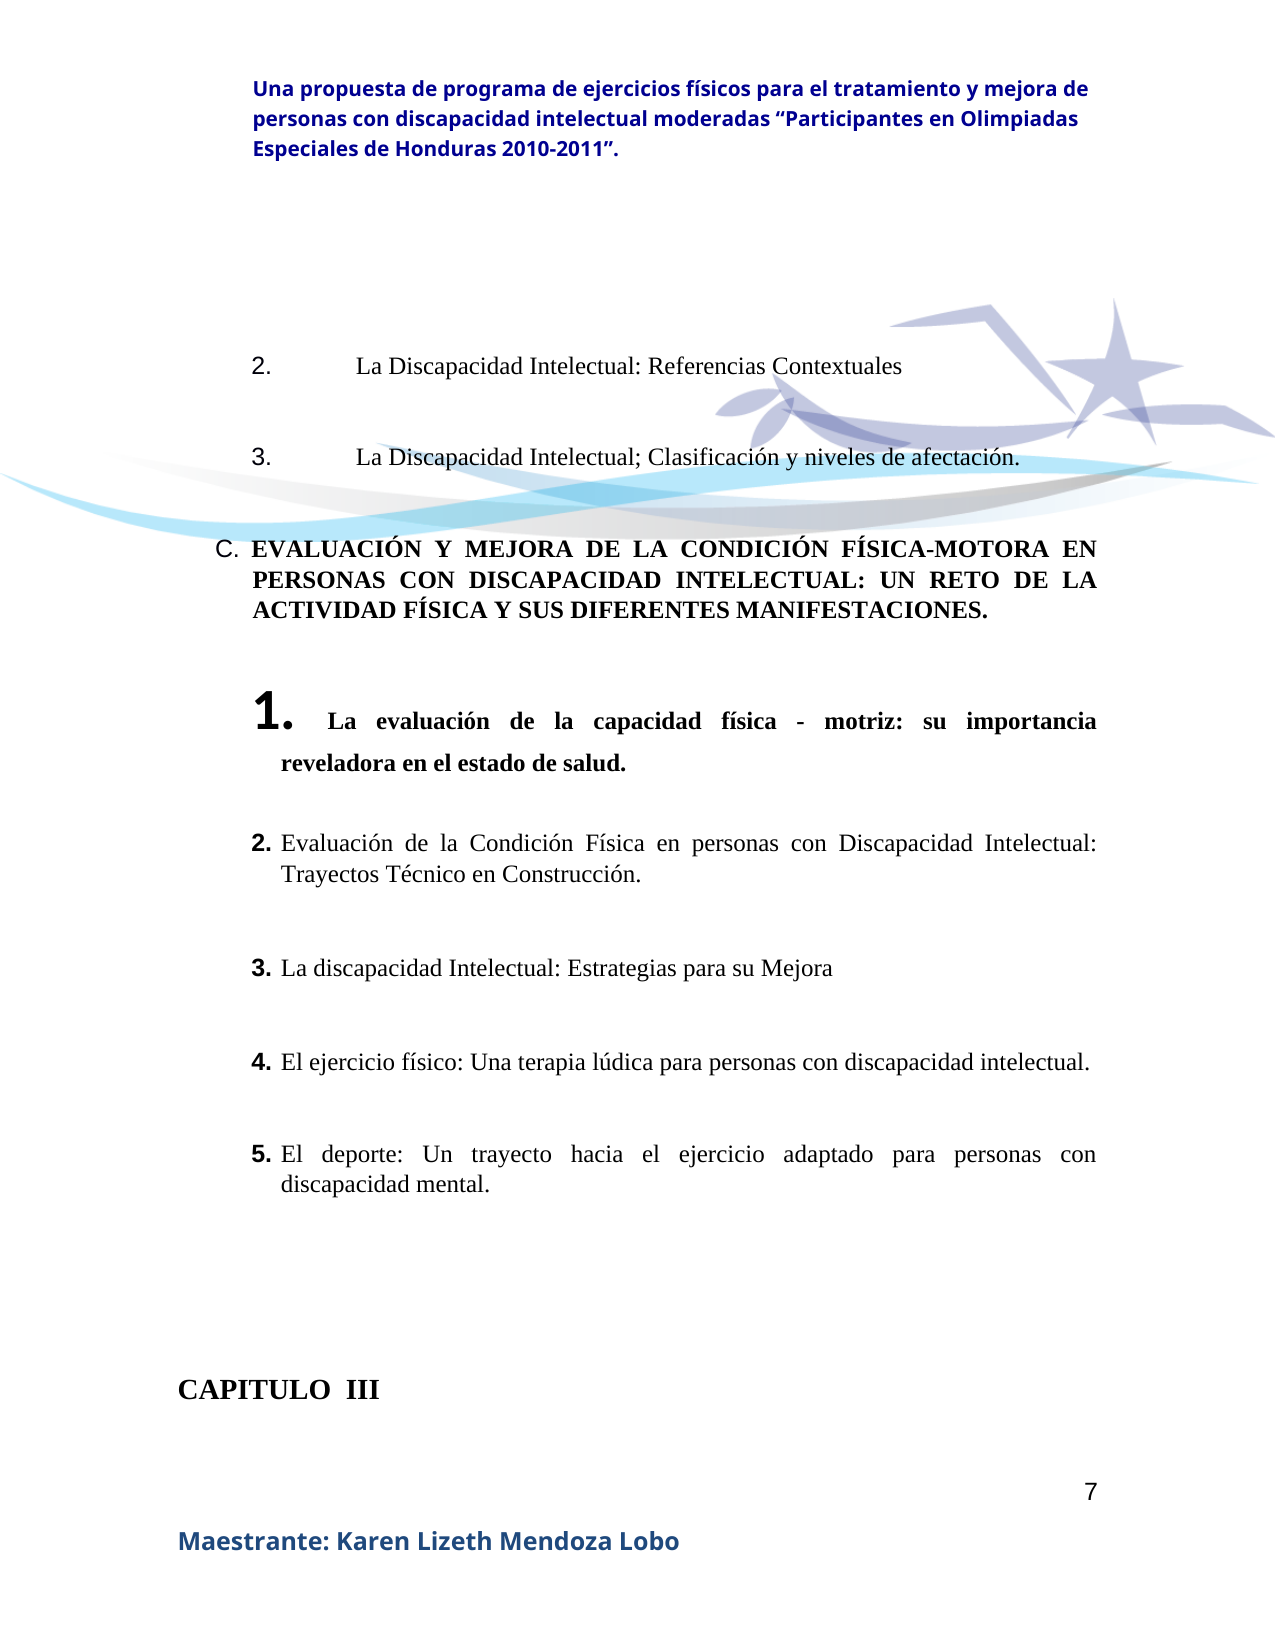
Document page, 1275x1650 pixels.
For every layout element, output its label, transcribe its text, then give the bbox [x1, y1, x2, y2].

list EVALUACIÓN Y MEJORA DE LA CONDICIÓN FÍSICA-MOTORA EN PERSONAS CON DISCAPACIDAD INTELECTUAL: UN RETO DE LA ACTIVIDAD FÍSICA Y SUS DIFERENTES MANIFESTACIONES. [215, 534, 1098, 624]
list La discapacidad Intelectual: Estrategias para su Mejora [251, 953, 1098, 982]
title CAPITULO III [177, 1372, 1098, 1406]
list El deporte: Un trayecto hacia el ejercicio adaptado para personas con discapacidad mental. [251, 1139, 1098, 1198]
list La Discapacidad Intelectual; Clasificación y niveles de afectación. [251, 442, 1098, 471]
picture [0, 298, 1275, 542]
list Evaluación de la Condición Física en personas con Discapacidad Intelectual: Trayectos Técnico en Construcción. [251, 828, 1098, 888]
title La evaluación de la capacidad física - motriz: su importancia reveladora en el estado de salud. [251, 673, 1098, 777]
list El ejercicio físico: Una terapia lúdica para personas con discapacidad intelectual. [251, 1047, 1098, 1076]
list La Discapacidad Intelectual: Referencias Contextuales [251, 351, 1098, 379]
